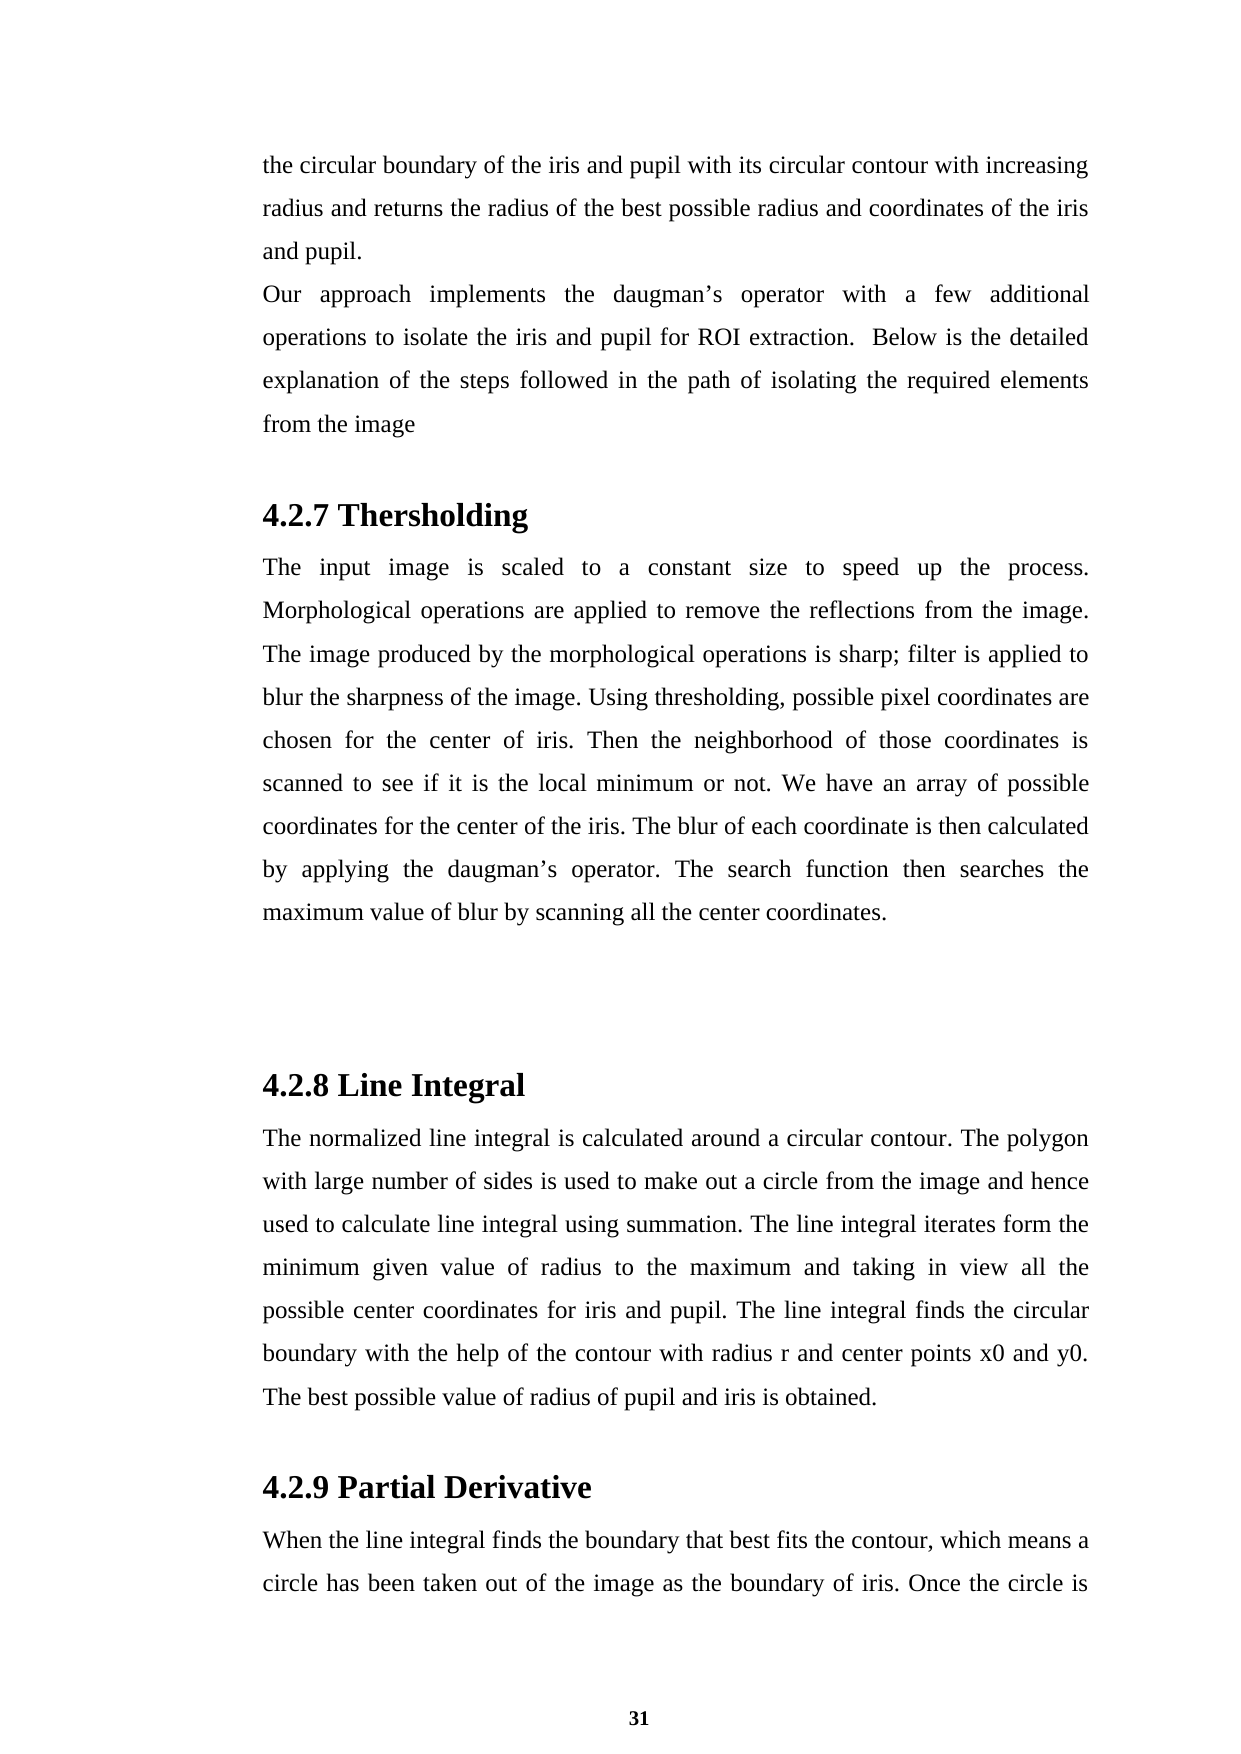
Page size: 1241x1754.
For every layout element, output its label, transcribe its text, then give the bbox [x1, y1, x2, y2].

list The input image is scaled to a constant size to speed up the process. Morphological operations are applied to remove the reflections from the image. The image produced by the morphological operations is sharp; filter is applied to blur the sharpness of the image. Using thresholding, possible pixel coordinates are chosen for the center of iris. Then the neighborhood of those coordinates is scanned to see if it is the local minimum or not. We have an array of possible coordinates for the center of the iris. The blur of each coordinate is then calculated by applying the daugman’s operator. The search function then searches the maximum value of blur by scanning all the center coordinates. [262, 552, 1090, 926]
list Our approach implements the daugman’s operator with a few additional operations to isolate the iris and pupil for ROI extraction. Below is the detailed explanation of the steps followed in the path of isolating the required elements from the image [262, 279, 1090, 437]
list 4.2.7 Thersholding [262, 495, 1090, 533]
list Line Integral [262, 1065, 1090, 1104]
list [262, 1525, 1090, 1597]
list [262, 150, 1090, 265]
list The normalized line integral is calculated around a circular contour. The polygon with large number of sides is used to make out a circle from the image and hence used to calculate line integral using summation. The line integral iterates form the minimum given value of radius to the maximum and taking in view all the possible center coordinates for iris and pupil. The line integral finds the circular boundary with the help of the contour with radius r and center points x0 and y0. The best possible value of radius of pupil and iris is obtained. [262, 1123, 1090, 1410]
list 4.2.9 Partial Derivative [262, 1468, 1090, 1506]
